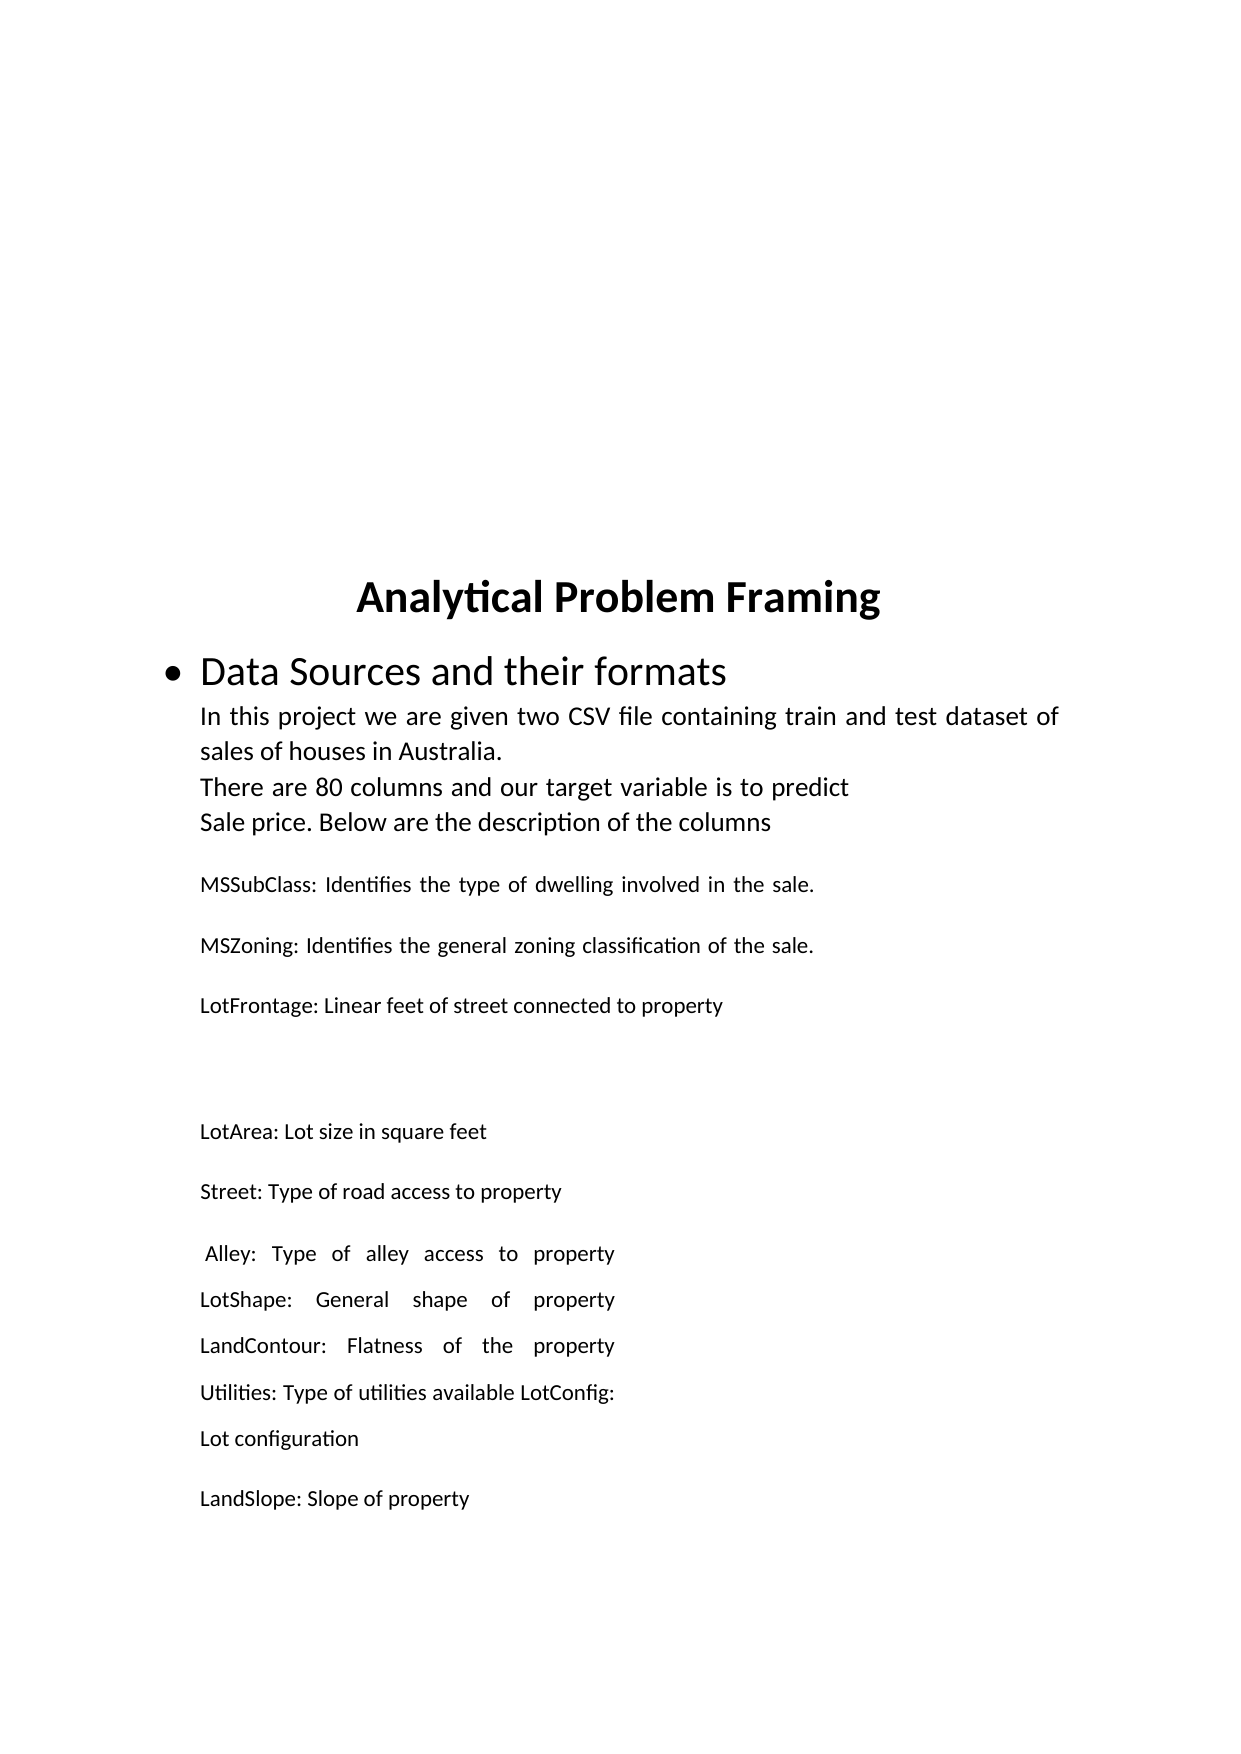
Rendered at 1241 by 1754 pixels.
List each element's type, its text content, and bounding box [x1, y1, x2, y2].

text In this project we are given two CSV file containing train and test dataset of sales of houses in Australia. [200, 699, 1061, 768]
text Analytical Problem Framing [356, 568, 1090, 624]
text There are 80 columns and our target variable is to predict Sale price. Below are the description of the columns [200, 770, 851, 838]
text MSSubClass: Identifies the type of dwelling involved in the sale. MSZoning: Identifies the general zoning classification of the sale. LotFrontage: Linear feet of street connected to property [200, 870, 816, 1019]
text Street: Type of road access to property [200, 1177, 1090, 1206]
text LandSlope: Slope of property [200, 1484, 1090, 1512]
list Data Sources and their formats [162, 644, 1090, 695]
text Alley: Type of alley access to property LotShape: General shape of property LandContour: Flatness of the property Utilities: Type of utilities available LotConfig: Lot configuration [200, 1239, 616, 1452]
text LotArea: Lot size in square feet [200, 1117, 1090, 1145]
